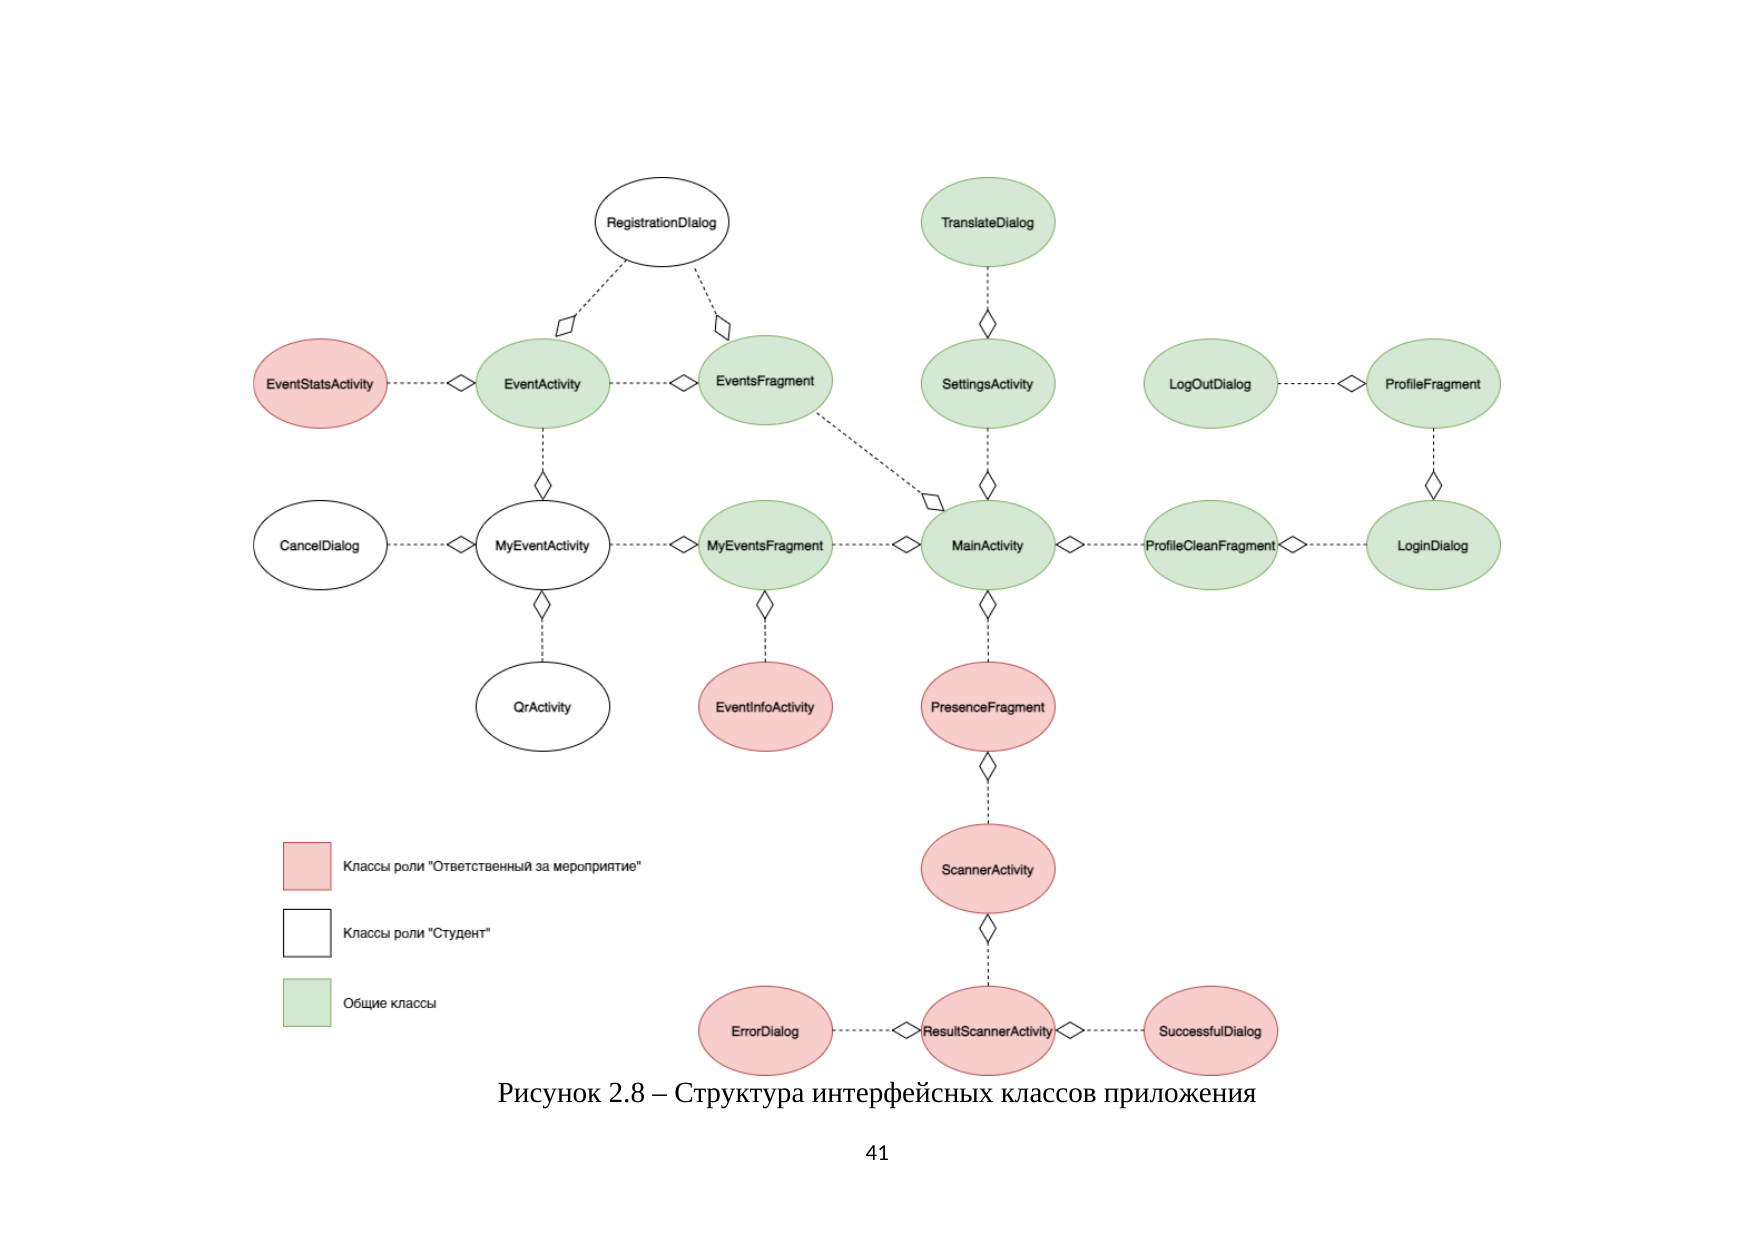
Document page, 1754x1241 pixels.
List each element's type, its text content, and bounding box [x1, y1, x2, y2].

text Рисунок 2.8 – Структура интерфейсных классов приложения [118, 1075, 1636, 1109]
picture [253, 177, 1501, 1076]
